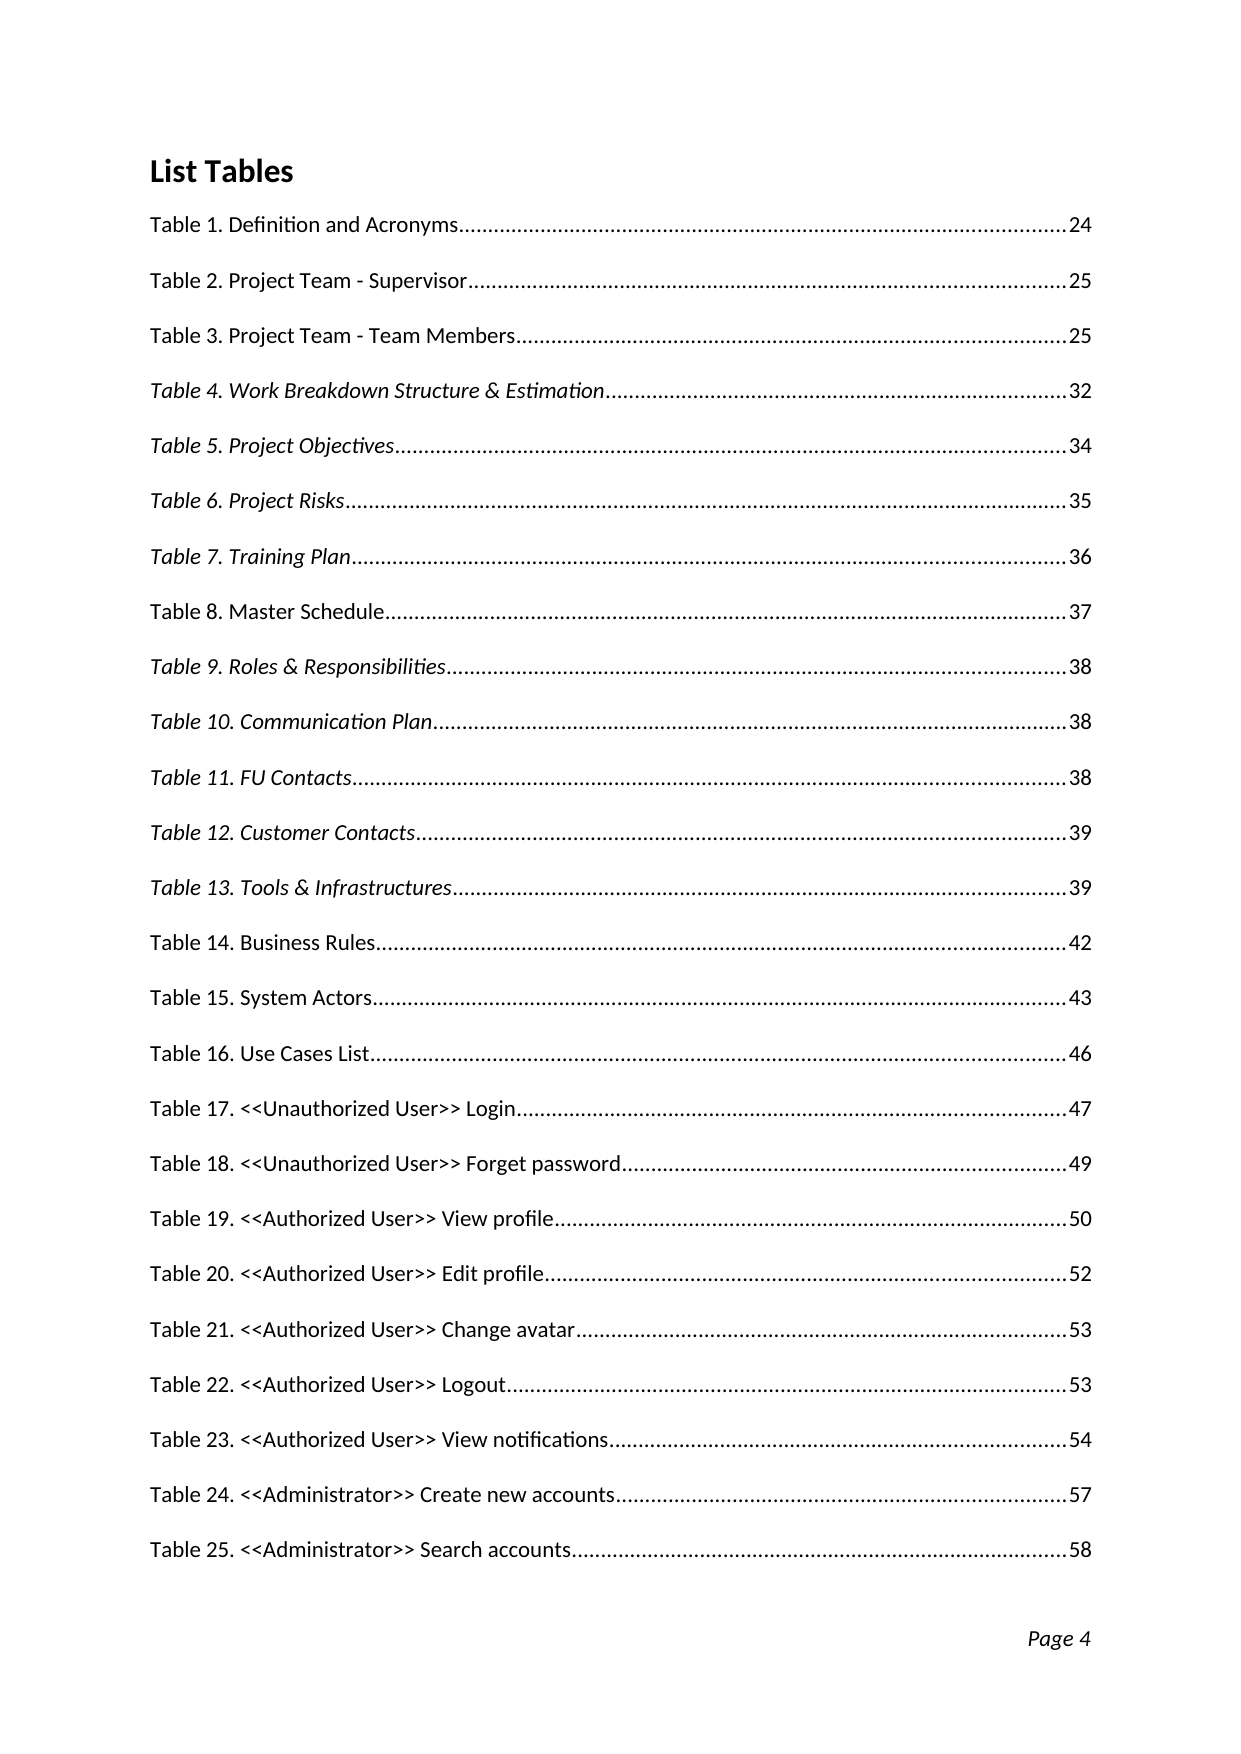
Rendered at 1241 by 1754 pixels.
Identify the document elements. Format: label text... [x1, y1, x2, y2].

text Table 13. Tools & Infrastructures 39 [150, 873, 1093, 901]
text Table 21. <<Authorized User>> Change avatar 53 [150, 1315, 1093, 1343]
text List Tables [150, 150, 1093, 191]
text Table 18. <<Unauthorized User>> Forget password 49 [150, 1149, 1093, 1177]
text Table 23. <<Authorized User>> View notifications 54 [150, 1425, 1093, 1453]
text Table 24. <<Administrator>> Create new accounts 57 [150, 1480, 1093, 1508]
text Table 1. Definition and Acronyms 24 [150, 211, 1093, 239]
text Table 8. Master Schedule 37 [150, 597, 1093, 625]
text Table 17. <<Unauthorized User>> Login 47 [150, 1094, 1093, 1122]
text Table 16. Use Cases List 46 [150, 1039, 1093, 1067]
text Table 25. <<Administrator>> Search accounts 58 [150, 1536, 1093, 1564]
text Table 7. Training Plan 36 [150, 542, 1093, 570]
text Table 2. Project Team - Supervisor 25 [150, 266, 1093, 294]
text Table 5. Project Objectives 34 [150, 431, 1093, 459]
text Table 12. Customer Contacts 39 [150, 818, 1093, 846]
text Table 15. System Actors 43 [150, 983, 1093, 1012]
text Table 6. Project Risks 35 [150, 487, 1093, 515]
text Table 22. <<Authorized User>> Logout 53 [150, 1370, 1093, 1398]
text Table 14. Business Rules 42 [150, 928, 1093, 956]
text Table 20. <<Authorized User>> Edit profile 52 [150, 1259, 1093, 1288]
text Table 19. <<Authorized User>> View profile 50 [150, 1204, 1093, 1232]
text Table 10. Communication Plan 38 [150, 707, 1093, 736]
text Table 9. Roles & Responsibilities 38 [150, 652, 1093, 680]
text Table 4. Work Breakdown Structure & Estimation 32 [150, 376, 1093, 404]
text Table 3. Project Team - Team Members 25 [150, 321, 1093, 349]
text Table 11. FU Contacts 38 [150, 763, 1093, 791]
